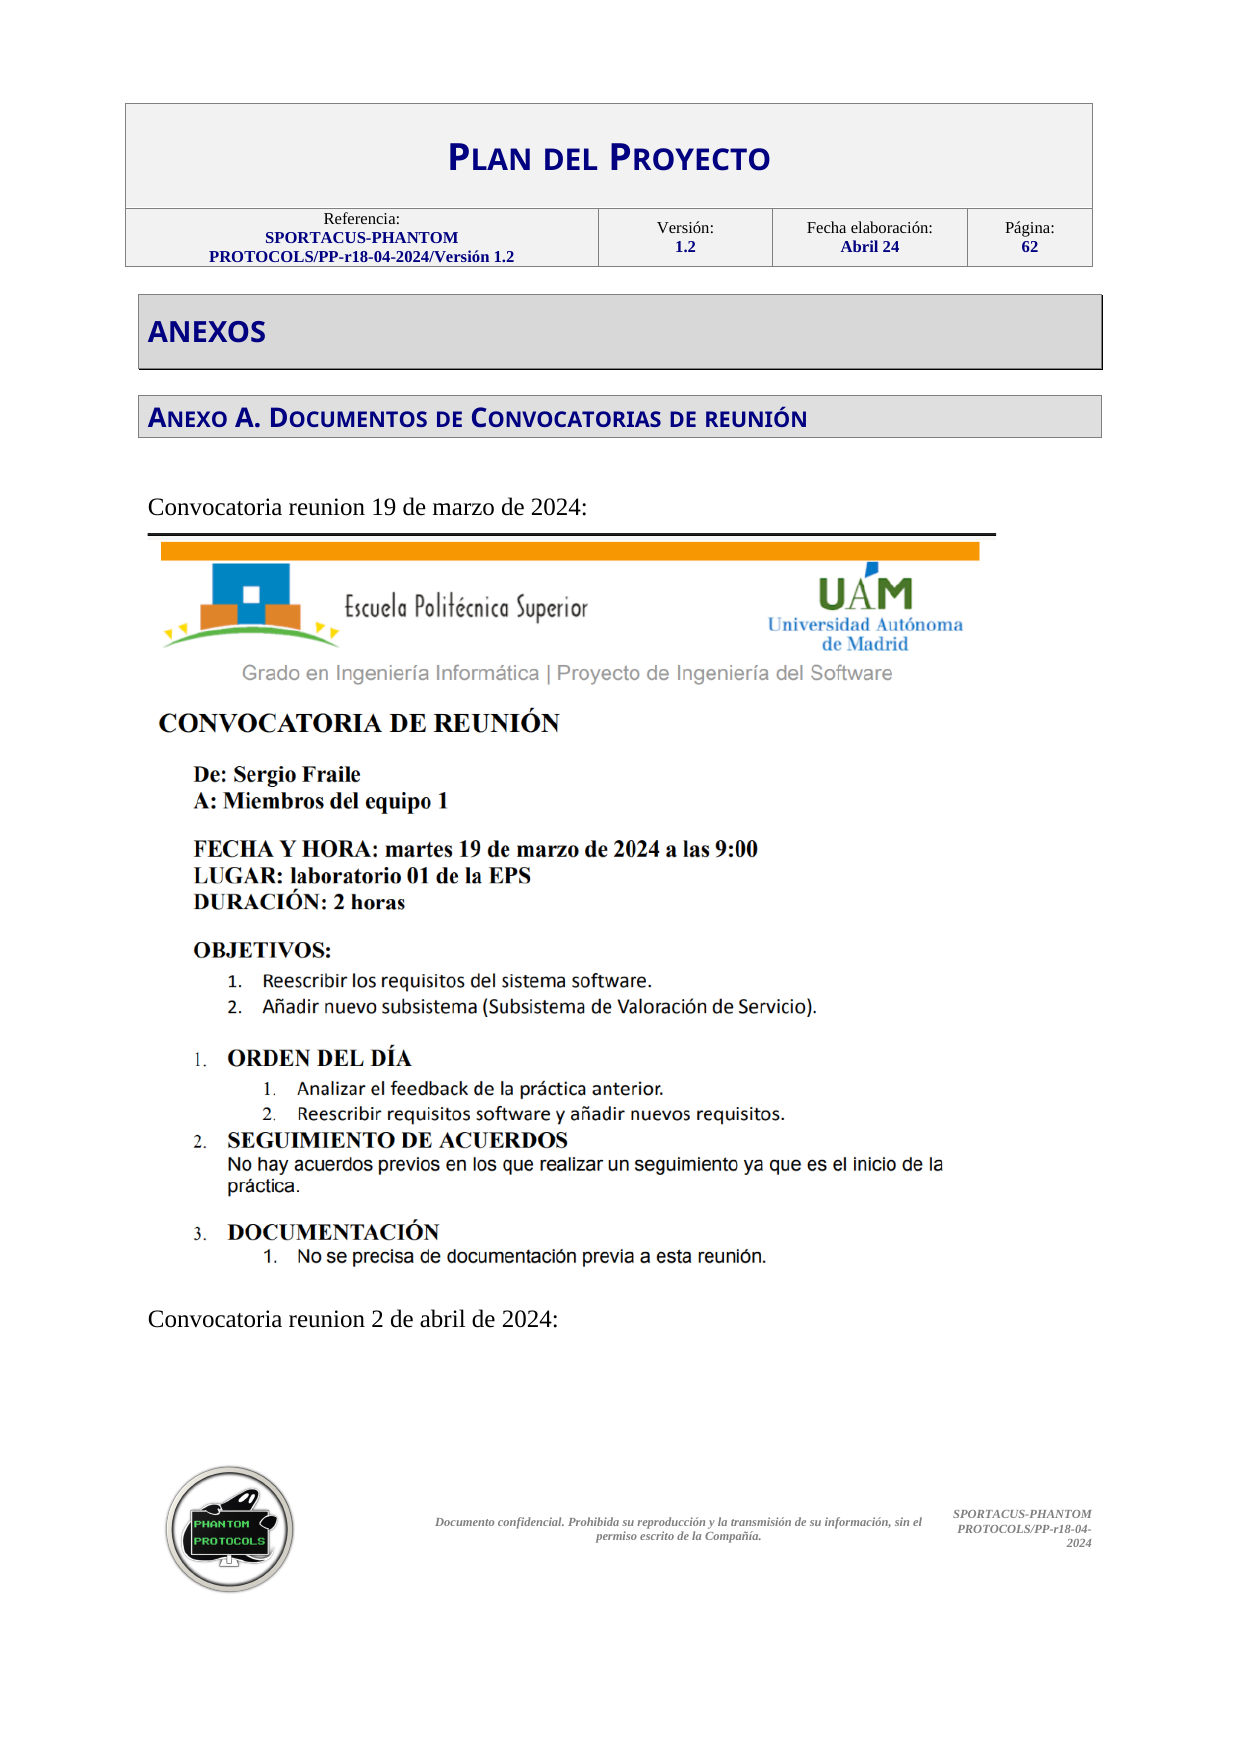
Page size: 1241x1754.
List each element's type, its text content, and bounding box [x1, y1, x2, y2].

list Anexos [139, 295, 1101, 368]
text Convocatoria reunion 2 de abril de 2024: [148, 1304, 1092, 1332]
picture [147, 533, 997, 1292]
text Convocatoria reunion 19 de marzo de 2024: [148, 492, 1092, 521]
subtitle Anexo A. Documentos de Convocatorias de reunión [139, 396, 1101, 437]
picture [162, 1462, 296, 1596]
